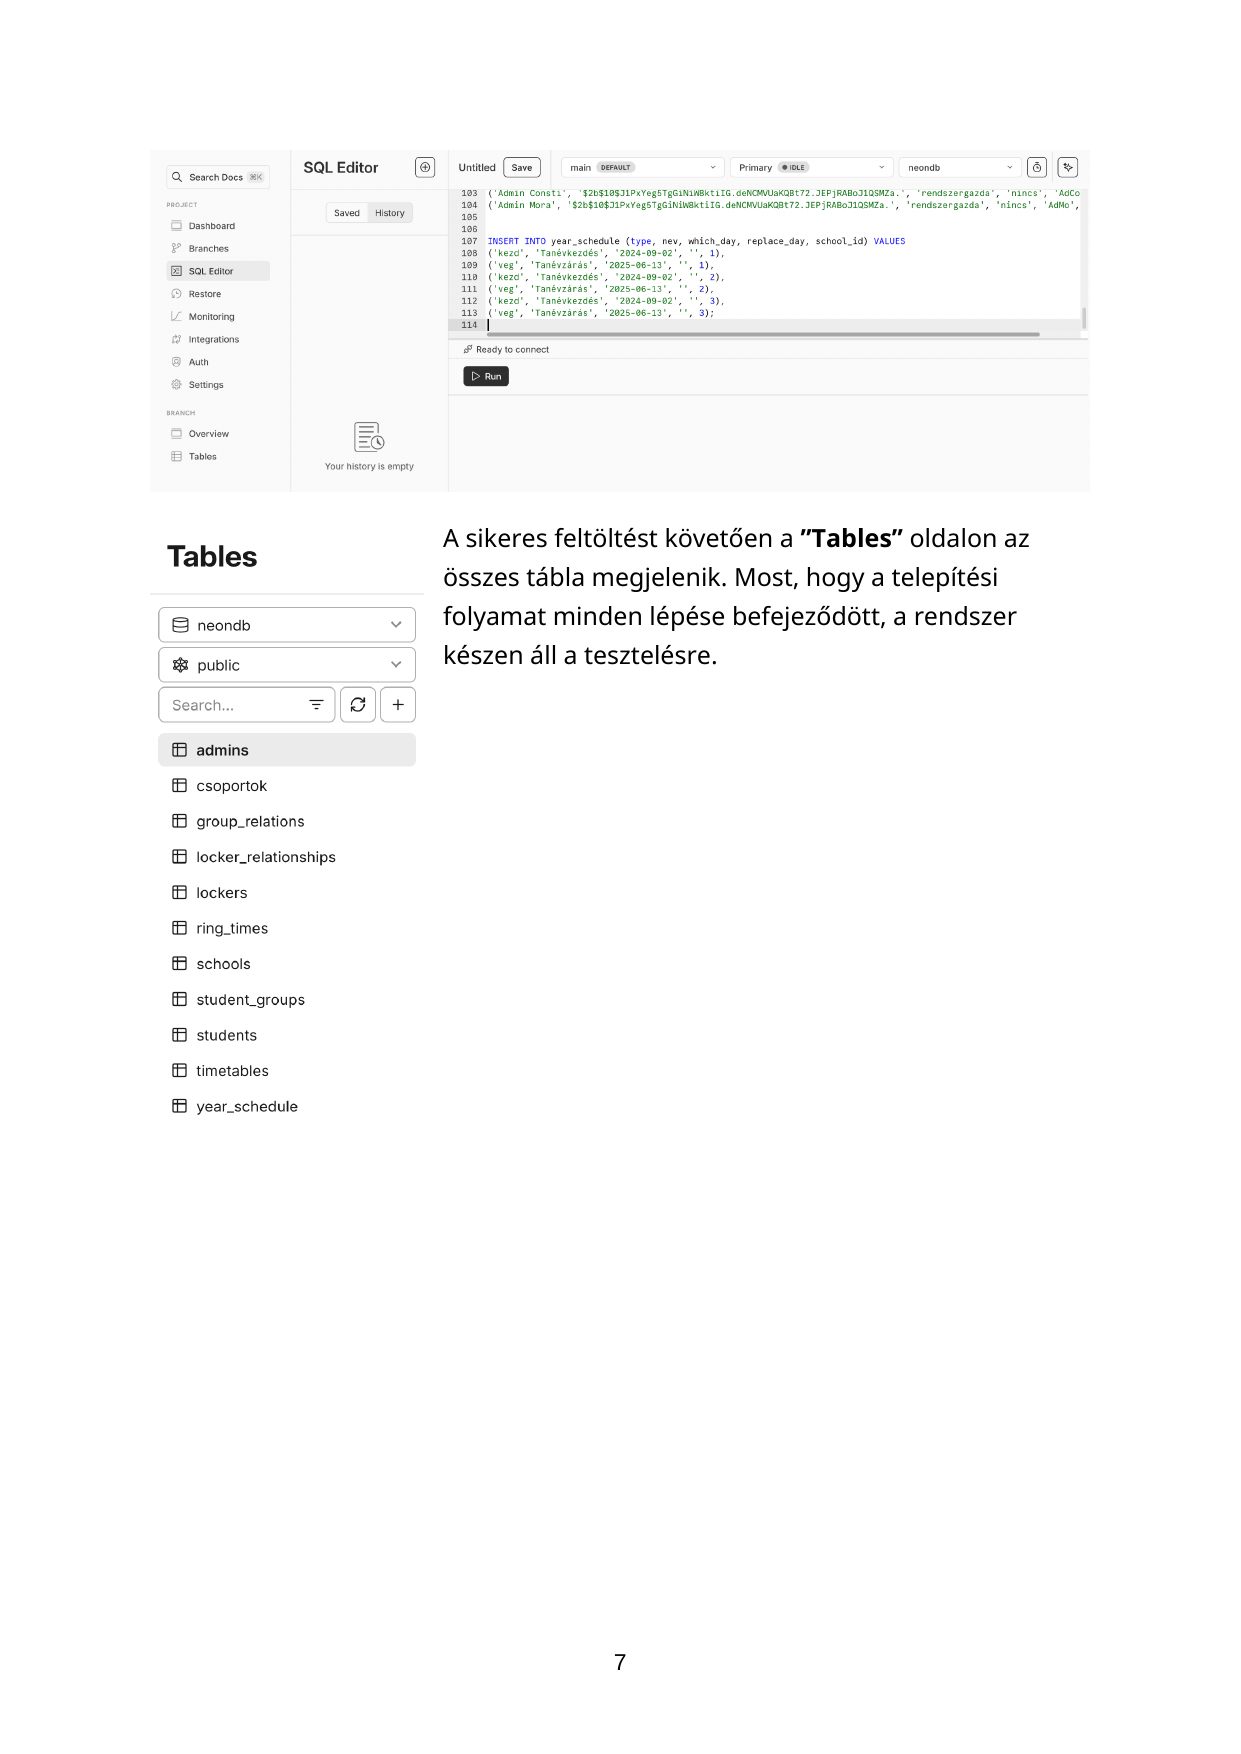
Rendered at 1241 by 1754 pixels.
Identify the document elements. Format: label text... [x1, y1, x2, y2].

picture [150, 150, 1091, 492]
text A sikeres feltöltést követően a ”Tables” oldalon az összes tábla megjelenik. Most, hogy a telepítési folyamat minden lépése befejeződött, a rendszer készen áll a tesztelésre. [150, 521, 1090, 672]
picture [150, 525, 424, 1136]
